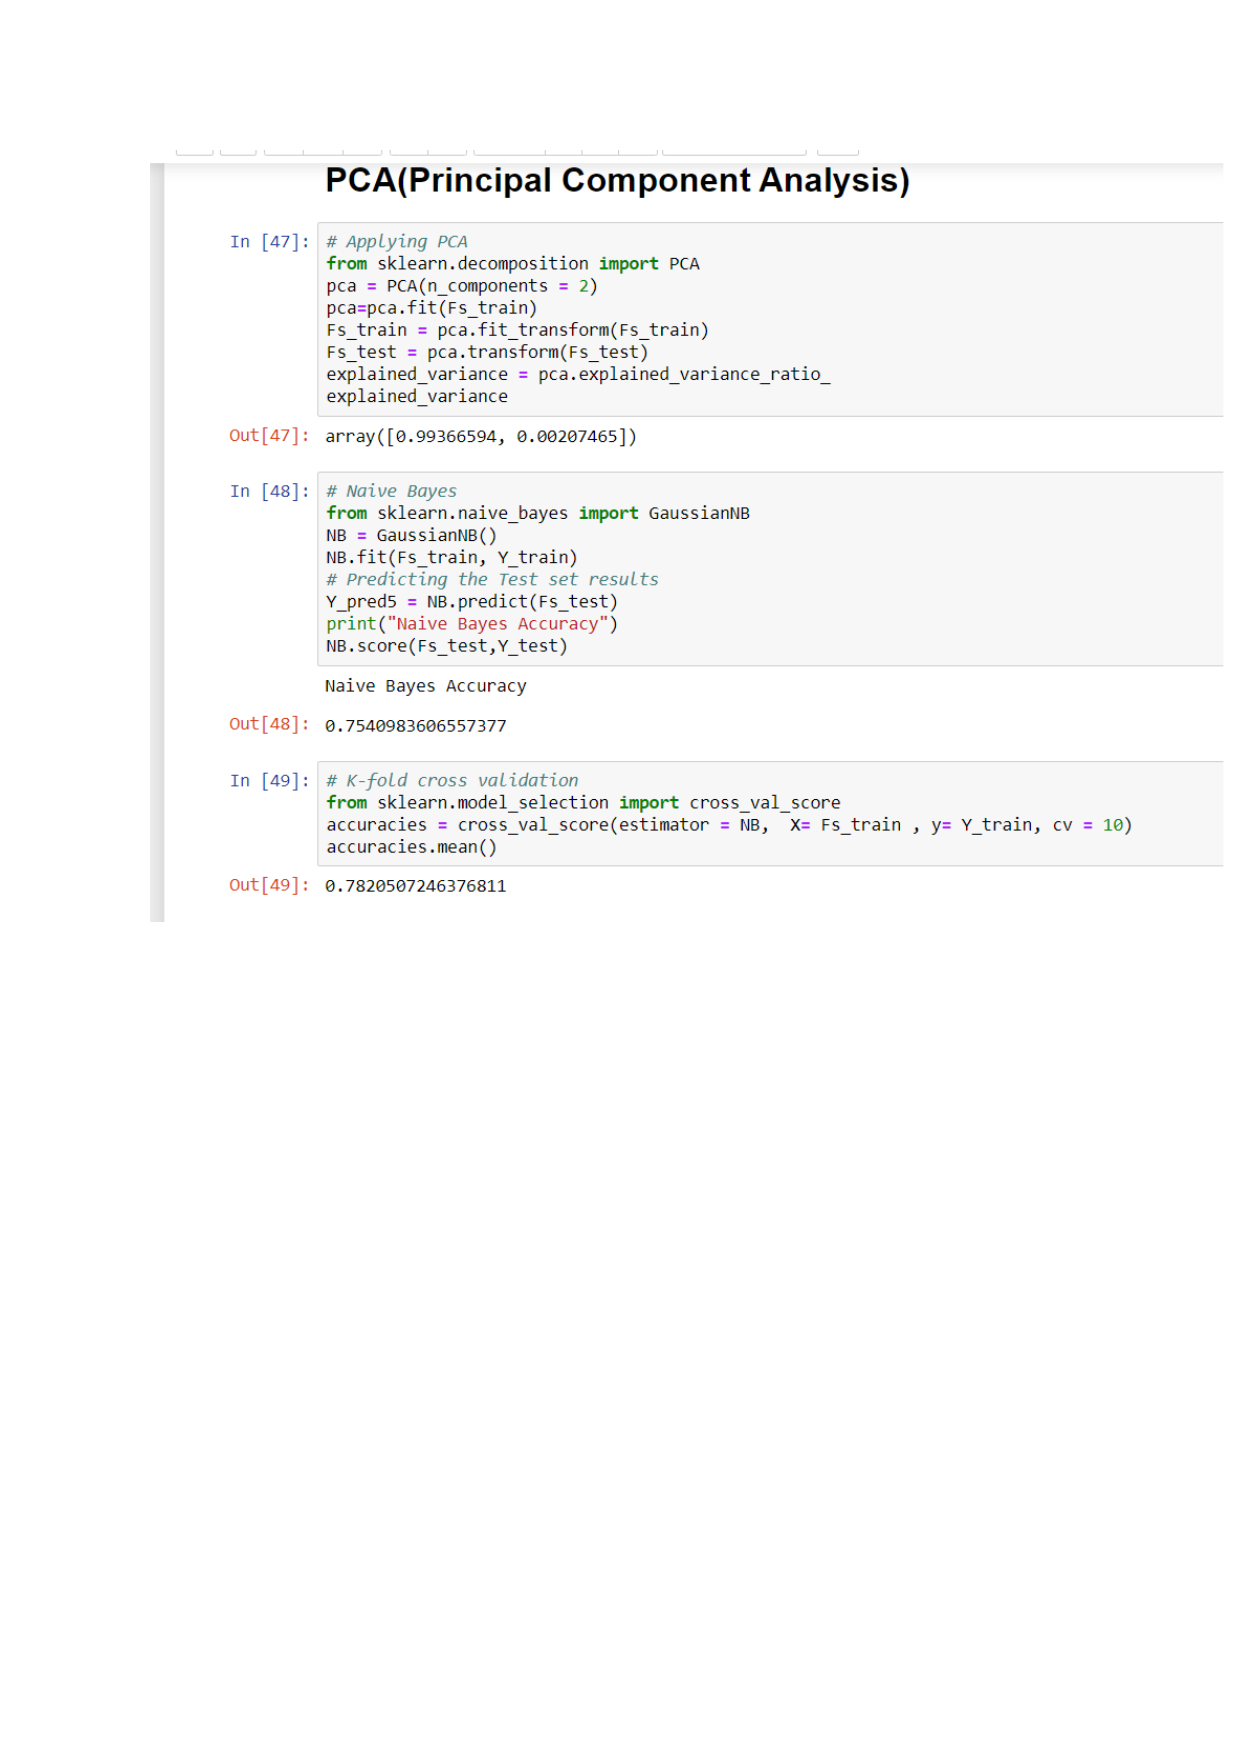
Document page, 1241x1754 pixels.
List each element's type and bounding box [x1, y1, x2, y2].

picture [150, 150, 1224, 922]
